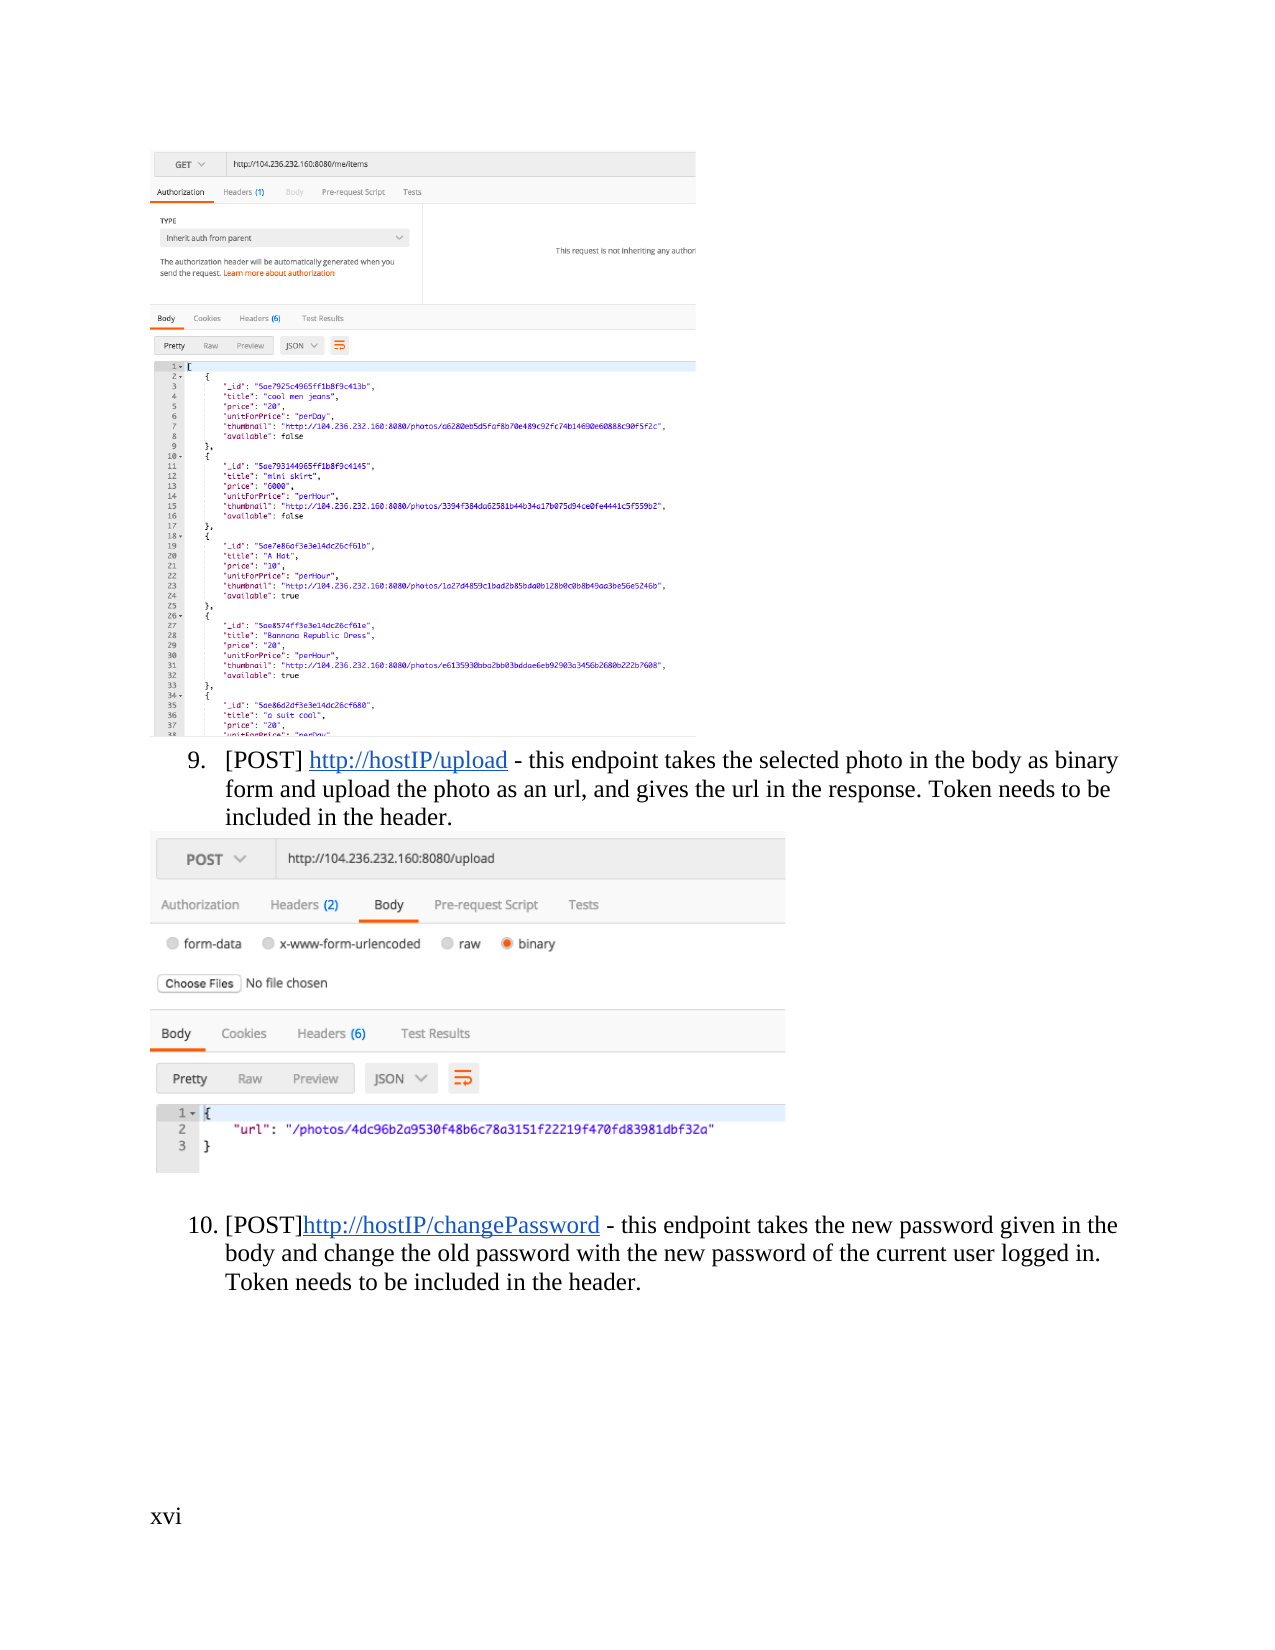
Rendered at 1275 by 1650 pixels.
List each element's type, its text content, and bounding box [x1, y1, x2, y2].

list [POST] http://hostIP/upload - this endpoint takes the selected photo in the body as binary form and upload the photo as an url, and gives the url in the response. Token needs to be included in the header. [187, 745, 1125, 831]
picture [150, 831, 786, 1173]
picture [150, 150, 696, 737]
list [POST]http://hostIP/changePassword - this endpoint takes the new password given in the body and change the old password with the new password of the current user logged in. Token needs to be included in the header. [187, 1210, 1125, 1296]
